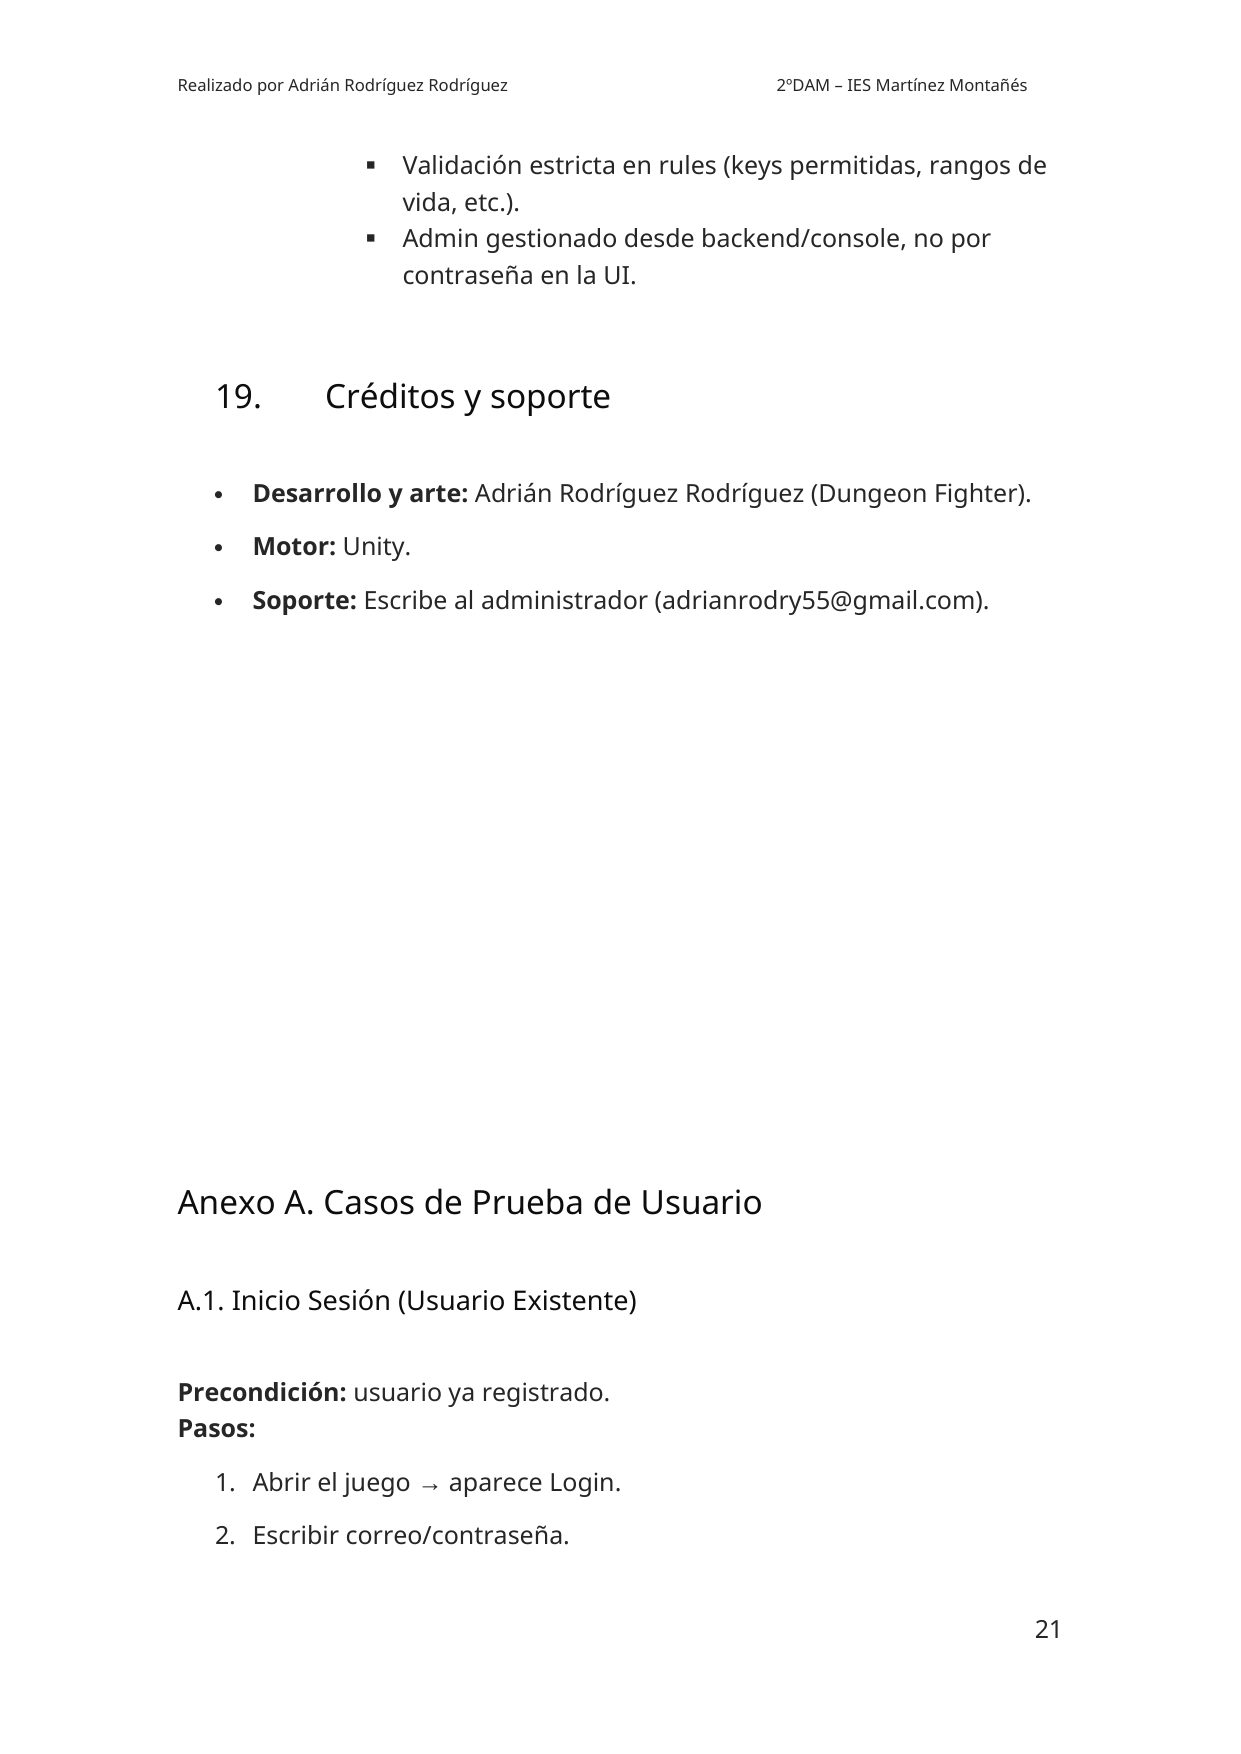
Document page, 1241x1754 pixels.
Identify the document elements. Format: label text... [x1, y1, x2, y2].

list Admin gestionado desde backend/console, no por contraseña en la UI. [365, 221, 1063, 292]
list Soporte: Escribe al administrador (adrianrodry55@gmail.com). [215, 582, 1063, 616]
text Precondición: usuario ya registrado. Pasos: [177, 1374, 1063, 1445]
subtitle A.1. Inicio Sesión (Usuario Existente) [177, 1281, 1063, 1318]
subtitle Créditos y soporte [215, 373, 1063, 418]
list Escribir correo/contraseña. [215, 1518, 1063, 1552]
list Motor: Unity. [215, 529, 1063, 563]
list Desarrollo y arte: Adrián Rodríguez Rodríguez (Dungeon Fighter). [215, 476, 1063, 509]
list Validación estricta en rules (keys permitidas, rangos de vida, etc.). [365, 148, 1063, 218]
list Abrir el juego → aparece Login. [215, 1464, 1063, 1498]
subtitle Anexo A. Casos de Prueba de Usuario [177, 1178, 1063, 1224]
